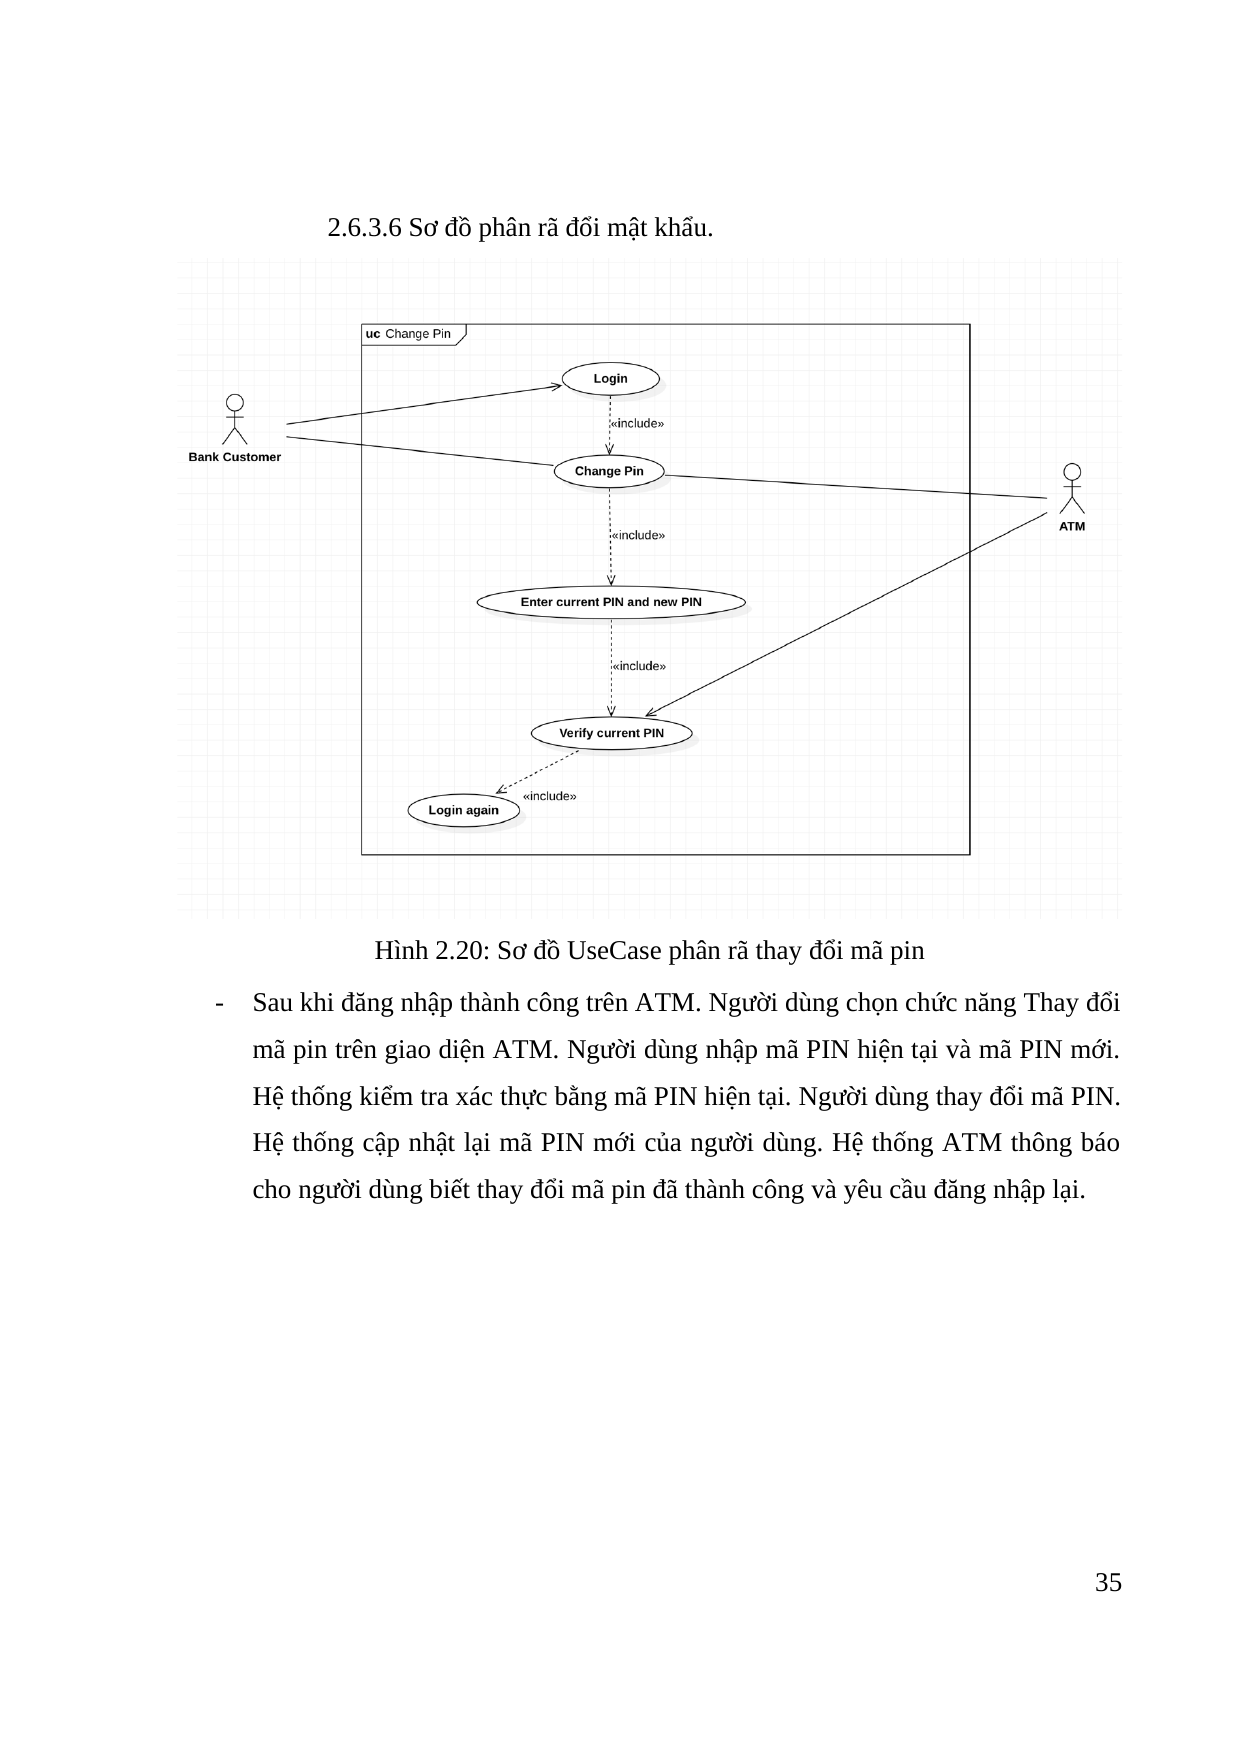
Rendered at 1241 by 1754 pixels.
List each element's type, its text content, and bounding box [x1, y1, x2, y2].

picture [177, 258, 1123, 919]
text 2.6.3.6 Sơ đồ phân rã đổi mật khẩu. [252, 211, 1122, 243]
list Sau khi đăng nhập thành công trên ATM. Người dùng chọn chức năng Thay đổi mã pin trên giao diện ATM. Người dùng nhập mã PIN hiện tại và mã PIN mới. Hệ thống kiểm tra xác thực bằng mã PIN hiện tại. Người dùng thay đổi mã PIN. Hệ thống cập nhật lại mã PIN mới của người dùng. Hệ thống ATM thông báo cho người dùng biết thay đổi mã pin đã thành công và yêu cầu đăng nhập lại. [215, 986, 1122, 1204]
